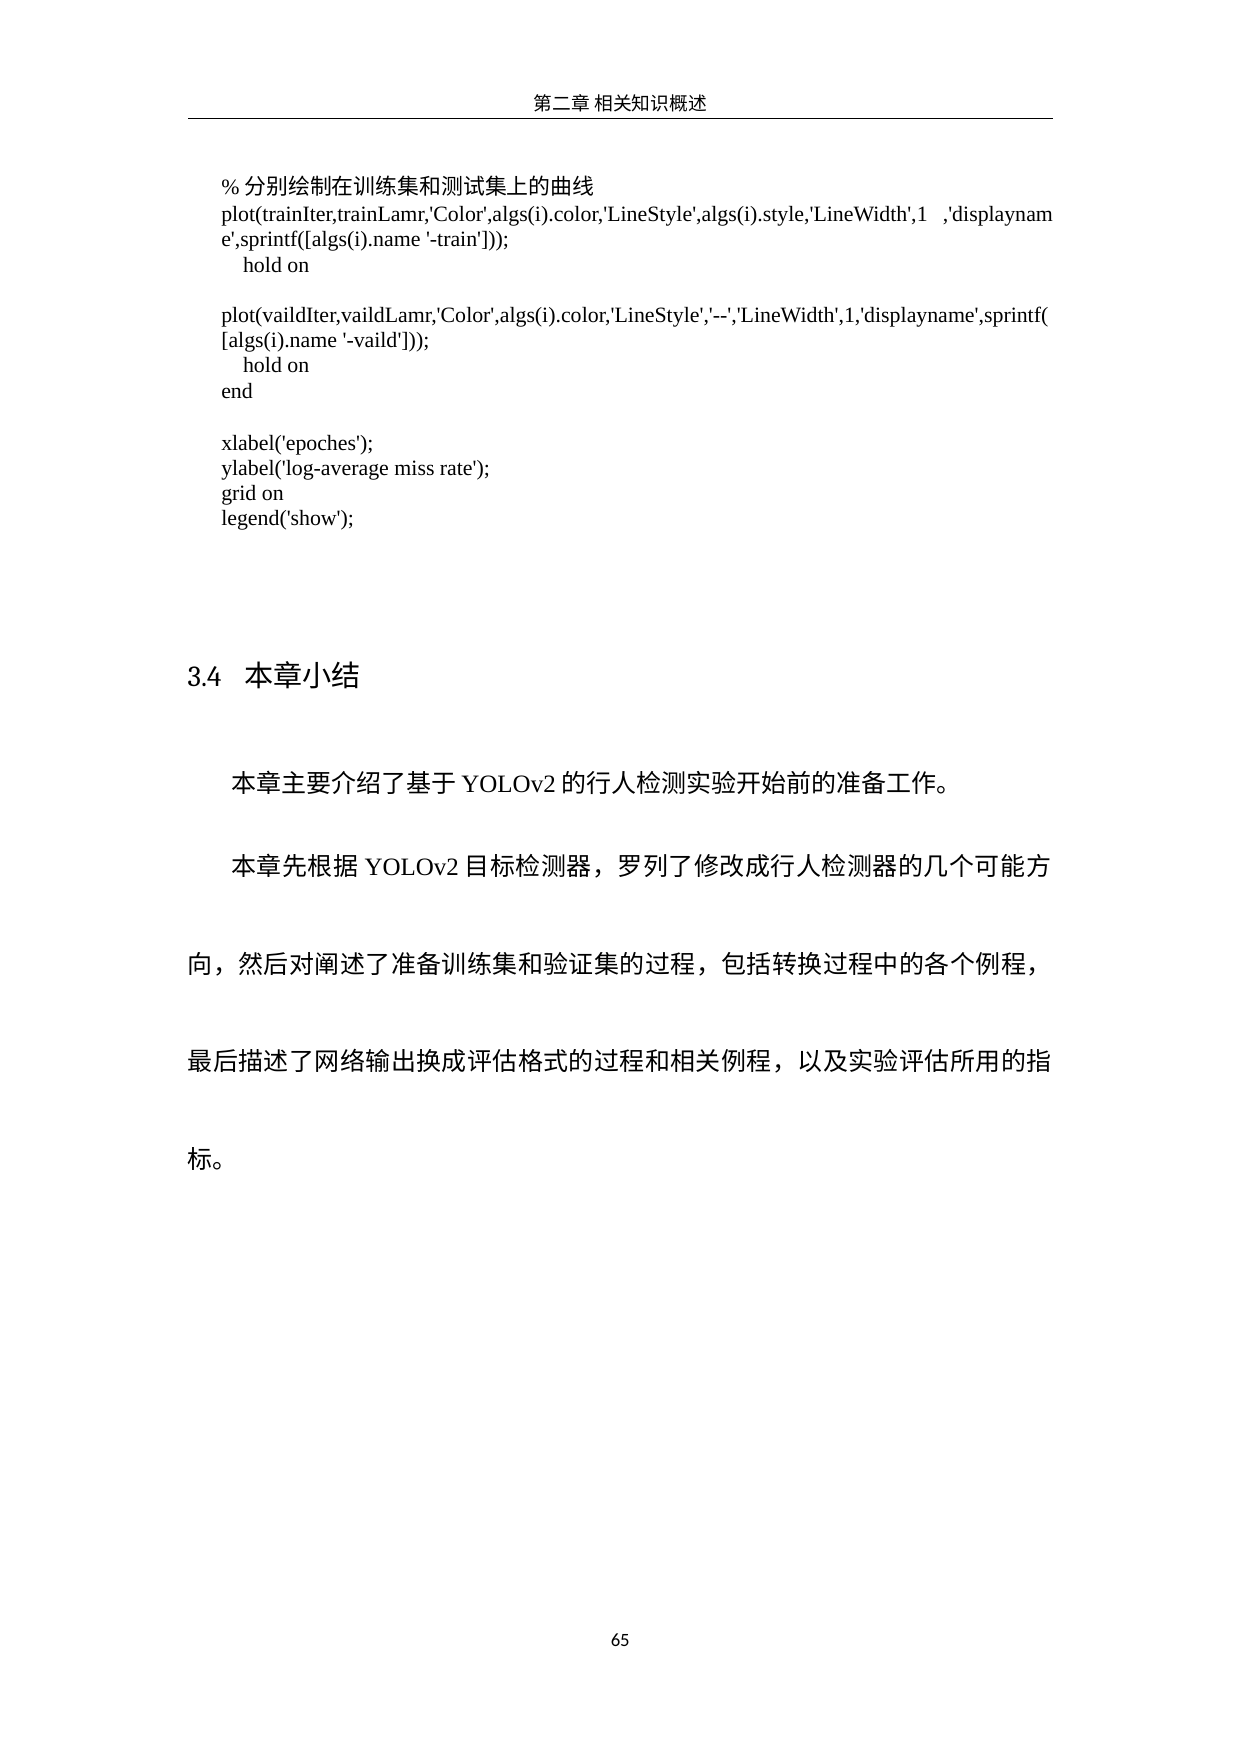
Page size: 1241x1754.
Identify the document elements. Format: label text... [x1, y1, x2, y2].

text 本章先根据YOLOv2目标检测器，罗列了修改成行人检测器的几个可能方向，然后对阐述了准备训练集和验证集的过程，包括转换过程中的各个例程，最后描述了网络输出换成评估格式的过程和相关例程，以及实验评估所用的指标。 [187, 832, 1053, 1190]
text 本章主要介绍了基于YOLOv2的行人检测实验开始前的准备工作。 [187, 749, 1053, 814]
list 本章小结 [187, 643, 1053, 708]
